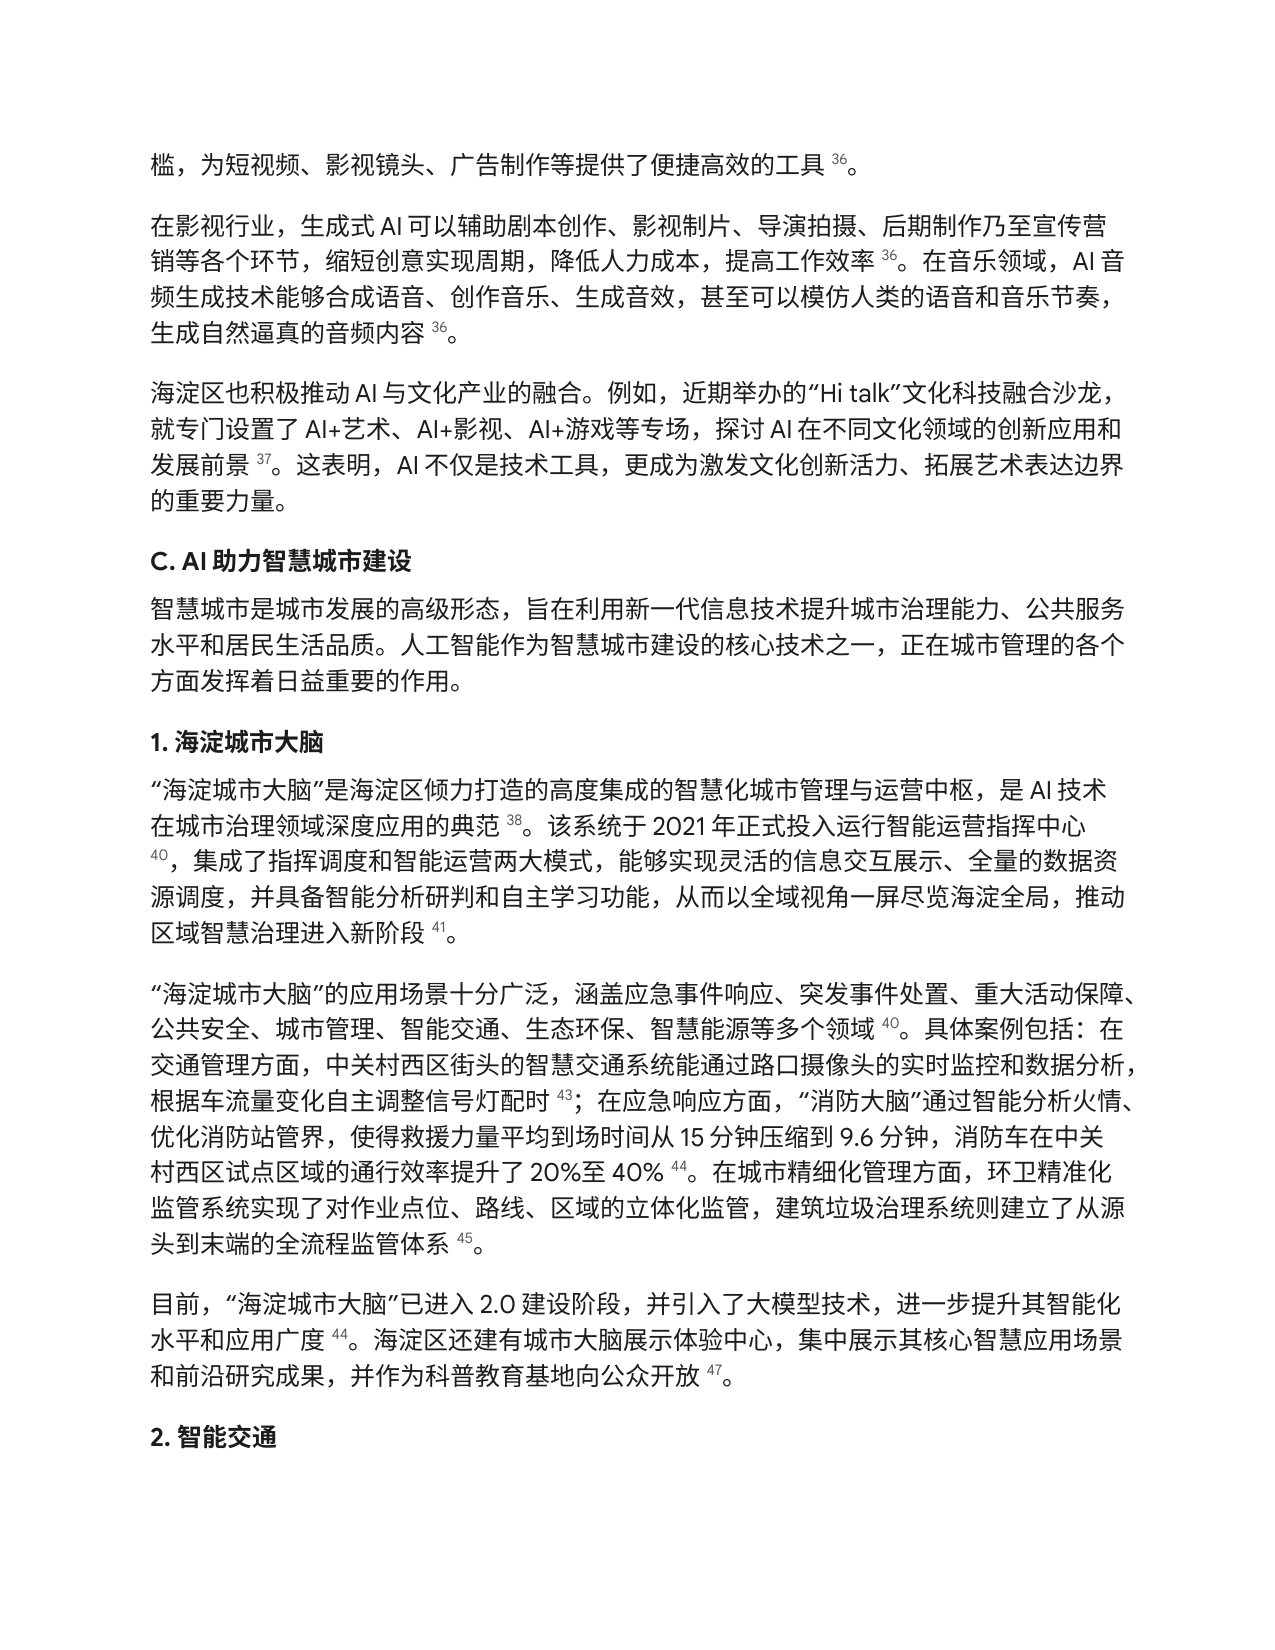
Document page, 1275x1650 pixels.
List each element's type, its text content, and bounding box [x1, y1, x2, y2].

text 在影视行业，生成式AI可以辅助剧本创作、影视制片、导演拍摄、后期制作乃至宣传营销等各个环节，缩短创意实现周期，降低人力成本，提高工作效率 36。在音乐领域，AI音频生成技术能够合成语音、创作音乐、生成音效，甚至可以模仿人类的语音和音乐节奏，生成自然逼真的音频内容 36。 [150, 211, 1125, 349]
text “海淀城市大脑”的应用场景十分广泛，涵盖应急事件响应、突发事件处置、重大活动保障、公共安全、城市管理、智能交通、生态环保、智慧能源等多个领域 40。具体案例包括：在交通管理方面，中关村西区街头的智慧交通系统能通过路口摄像头的实时监控和数据分析，根据车流量变化自主调整信号灯配时 43；在应急响应方面，“消防大脑”通过智能分析火情、优化消防站管界，使得救援力量平均到场时间从15分钟压缩到9.6分钟，消防车在中关村西区试点区域的通行效率提升了20%至40% 44。在城市精细化管理方面，环卫精准化监管系统实现了对作业点位、路线、区域的立体化监管，建筑垃圾治理系统则建立了从源头到末端的全流程监管体系 45。 [150, 979, 1125, 1260]
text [150, 150, 1125, 181]
subtitle C. AI助力智慧城市建设 [150, 547, 1125, 578]
text 目前，“海淀城市大脑”已进入2.0建设阶段，并引入了大模型技术，进一步提升其智能化水平和应用广度 44。海淀区还建有城市大脑展示体验中心，集中展示其核心智慧应用场景和前沿研究成果，并作为科普教育基地向公众开放 47。 [150, 1290, 1125, 1392]
subtitle 2. 智能交通 [150, 1422, 1125, 1453]
subtitle 1. 海淀城市大脑 [150, 727, 1125, 758]
text 智慧城市是城市发展的高级形态，旨在利用新一代信息技术提升城市治理能力、公共服务水平和居民生活品质。人工智能作为智慧城市建设的核心技术之一，正在城市管理的各个方面发挥着日益重要的作用。 [150, 595, 1125, 698]
text “海淀城市大脑”是海淀区倾力打造的高度集成的智慧化城市管理与运营中枢，是AI技术在城市治理领域深度应用的典范 38。该系统于2021年正式投入运行智能运营指挥中心 40，集成了指挥调度和智能运营两大模式，能够实现灵活的信息交互展示、全量的数据资源调度，并具备智能分析研判和自主学习功能，从而以全域视角一屏尽览海淀全局，推动区域智慧治理进入新阶段 41。 [150, 775, 1125, 949]
text 海淀区也积极推动AI与文化产业的融合。例如，近期举办的“Hi talk”文化科技融合沙龙，就专门设置了AI+艺术、AI+影视、AI+游戏等专场，探讨AI在不同文化领域的创新应用和发展前景 37。这表明，AI不仅是技术工具，更成为激发文化创新活力、拓展艺术表达边界的重要力量。 [150, 379, 1125, 517]
